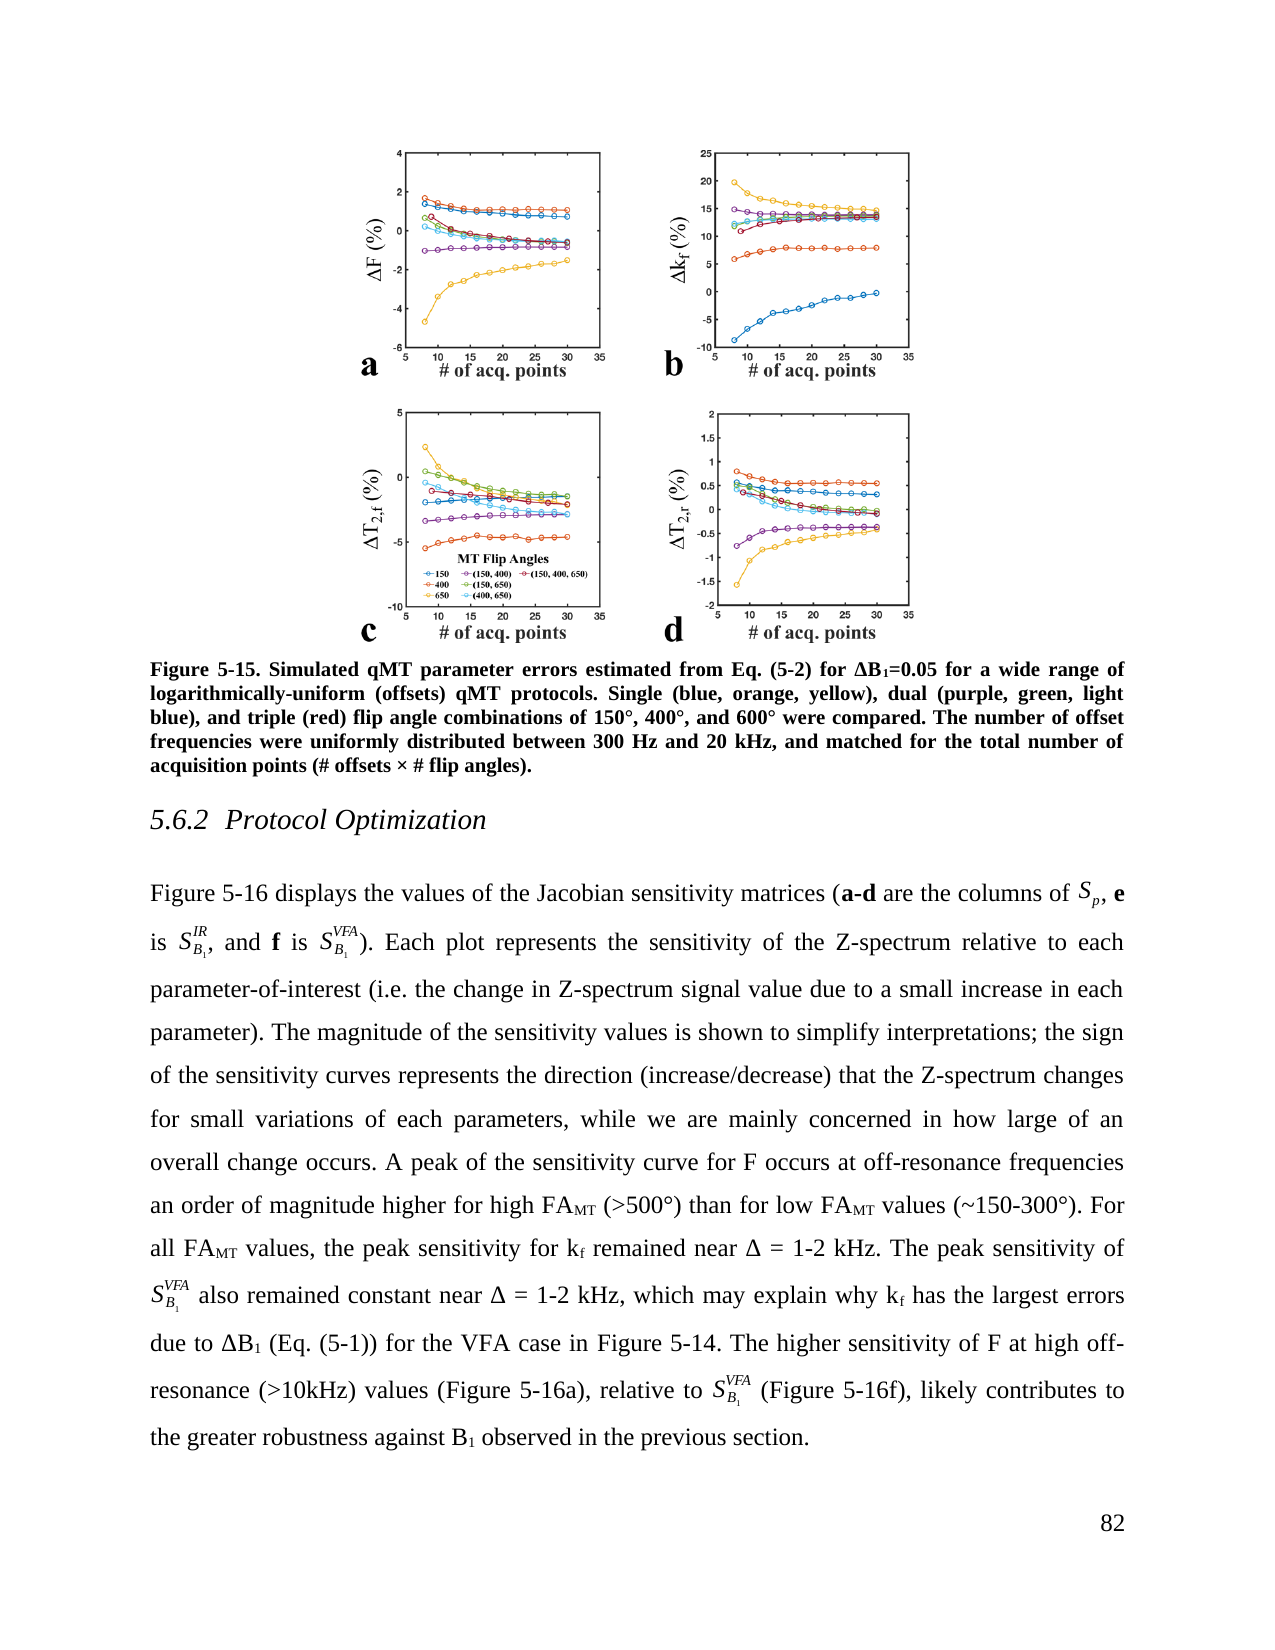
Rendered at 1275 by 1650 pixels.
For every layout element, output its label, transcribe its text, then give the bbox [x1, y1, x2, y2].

subtitle Protocol Optimization [150, 802, 1125, 835]
picture [361, 150, 914, 643]
